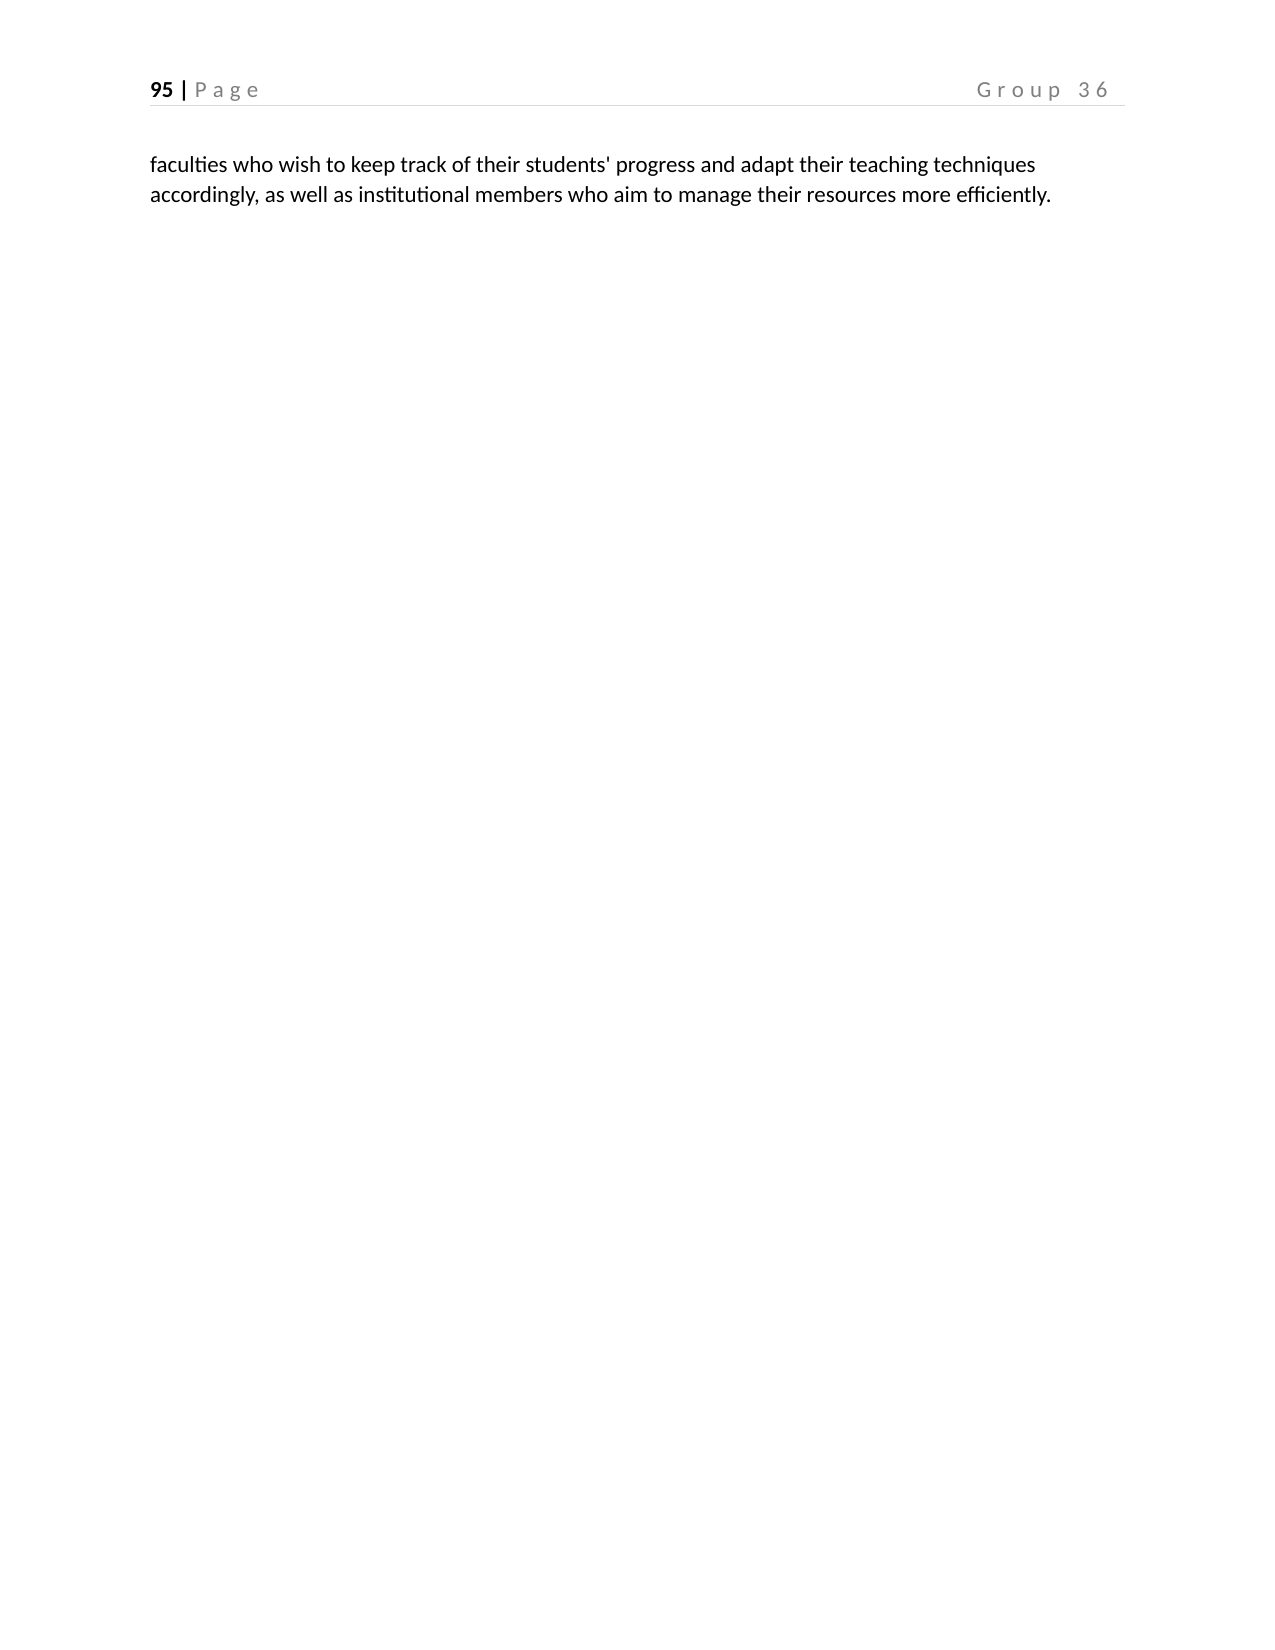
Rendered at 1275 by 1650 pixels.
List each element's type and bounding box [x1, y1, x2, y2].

text [150, 150, 1125, 208]
